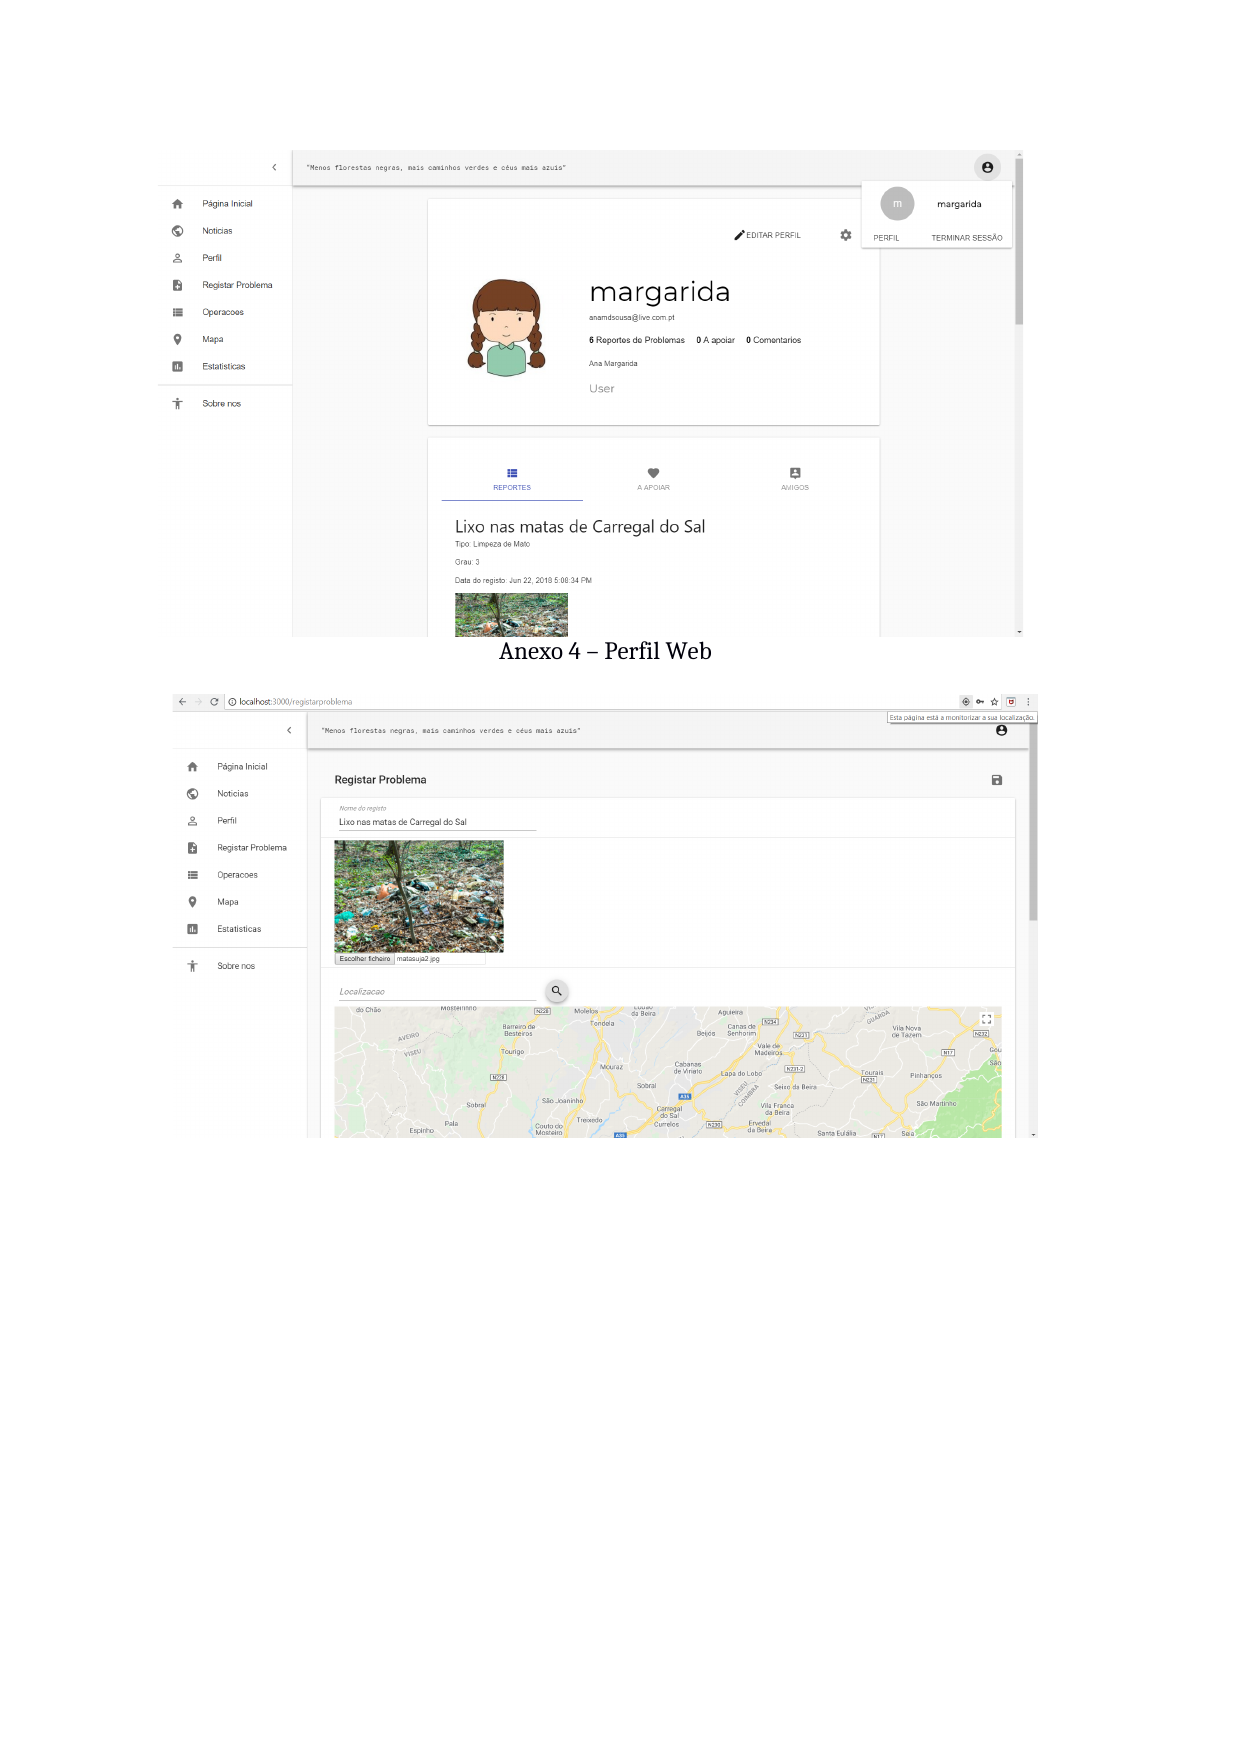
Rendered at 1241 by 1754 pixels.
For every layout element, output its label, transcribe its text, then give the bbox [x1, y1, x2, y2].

picture [172, 694, 1038, 1138]
text Anexo 4 – Perfil Web [158, 637, 1053, 665]
picture [157, 150, 1024, 637]
